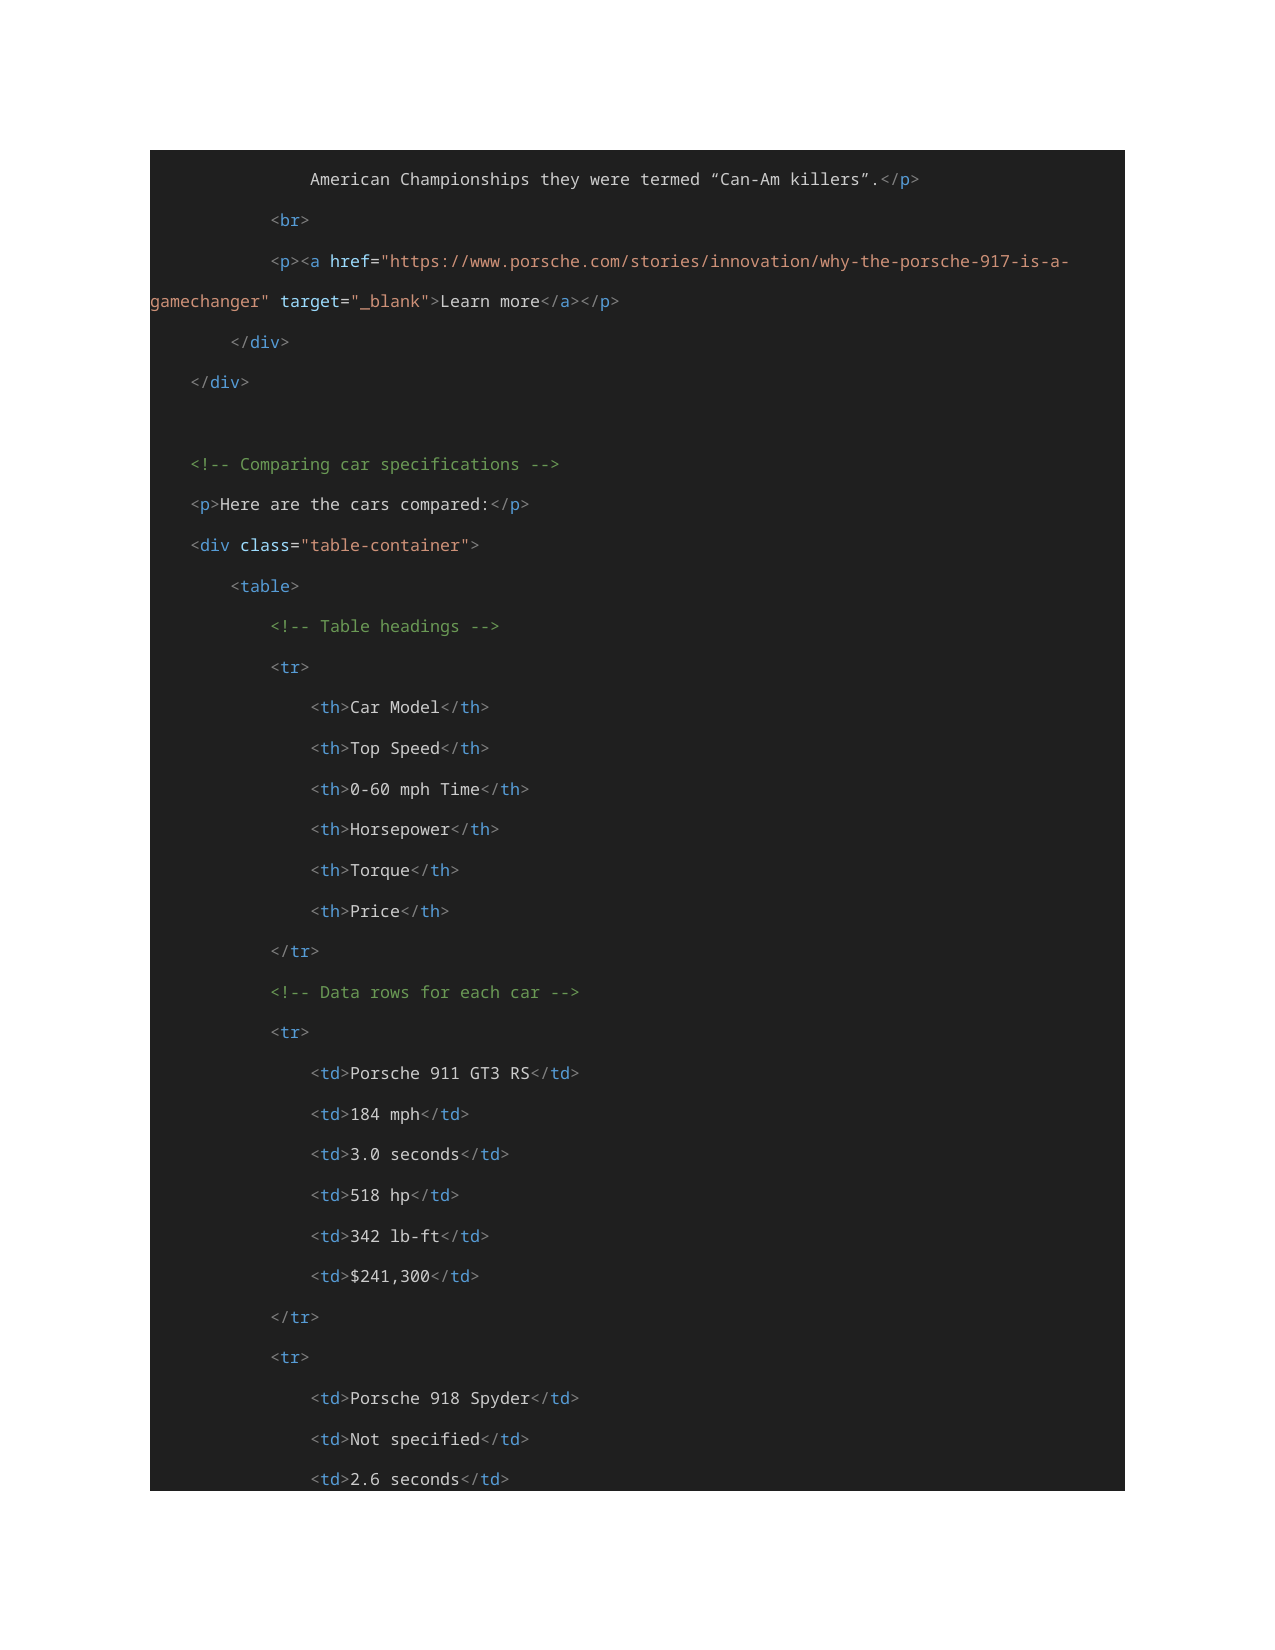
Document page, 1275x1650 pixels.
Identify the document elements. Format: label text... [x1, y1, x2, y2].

text <th>Top Speed</th> [150, 719, 1125, 759]
text <tr> [150, 1003, 1125, 1044]
text <td>184 mph</td> [150, 1084, 1125, 1125]
text <td>342 lb-ft</td> [150, 1206, 1125, 1247]
text <td>Not specified</td> [150, 1409, 1125, 1450]
text <!-- Table headings --> [150, 597, 1125, 637]
text <td>518 hp</td> [150, 1166, 1125, 1206]
text <!-- Comparing car specifications --> [150, 434, 1125, 475]
text <td>$241,300</td> [150, 1247, 1125, 1287]
text <p>Here are the cars compared:</p> [150, 475, 1125, 516]
text <th>Horsepower</th> [150, 800, 1125, 841]
text <p><a href="https://www.porsche.com/stories/innovation/why-the-porsche-917-is-a-gamechanger" target="_blank">Learn more</a></p> [150, 231, 1125, 312]
text <tr> [150, 1328, 1125, 1369]
text <td>Porsche 911 GT3 RS</td> [150, 1044, 1125, 1084]
text <td>2.6 seconds</td> [150, 1450, 1125, 1491]
text <td>Porsche 918 Spyder</td> [150, 1369, 1125, 1409]
text </div> [150, 353, 1125, 394]
text <th>Car Model</th> [150, 678, 1125, 719]
text <th>0-60 mph Time</th> [150, 759, 1125, 800]
text </div> [150, 312, 1125, 353]
text </tr> [150, 922, 1125, 962]
text <tr> [150, 637, 1125, 678]
text <br> [150, 191, 1125, 231]
text <th>Price</th> [150, 881, 1125, 922]
text American Championships they were termed “Can-Am killers”.</p> [150, 150, 1125, 191]
text <table> [150, 556, 1125, 597]
text <!-- Data rows for each car --> [150, 962, 1125, 1003]
text <th>Torque</th> [150, 841, 1125, 881]
text <div class="table-container"> [150, 516, 1125, 556]
text </tr> [150, 1287, 1125, 1328]
text <td>3.0 seconds</td> [150, 1125, 1125, 1166]
